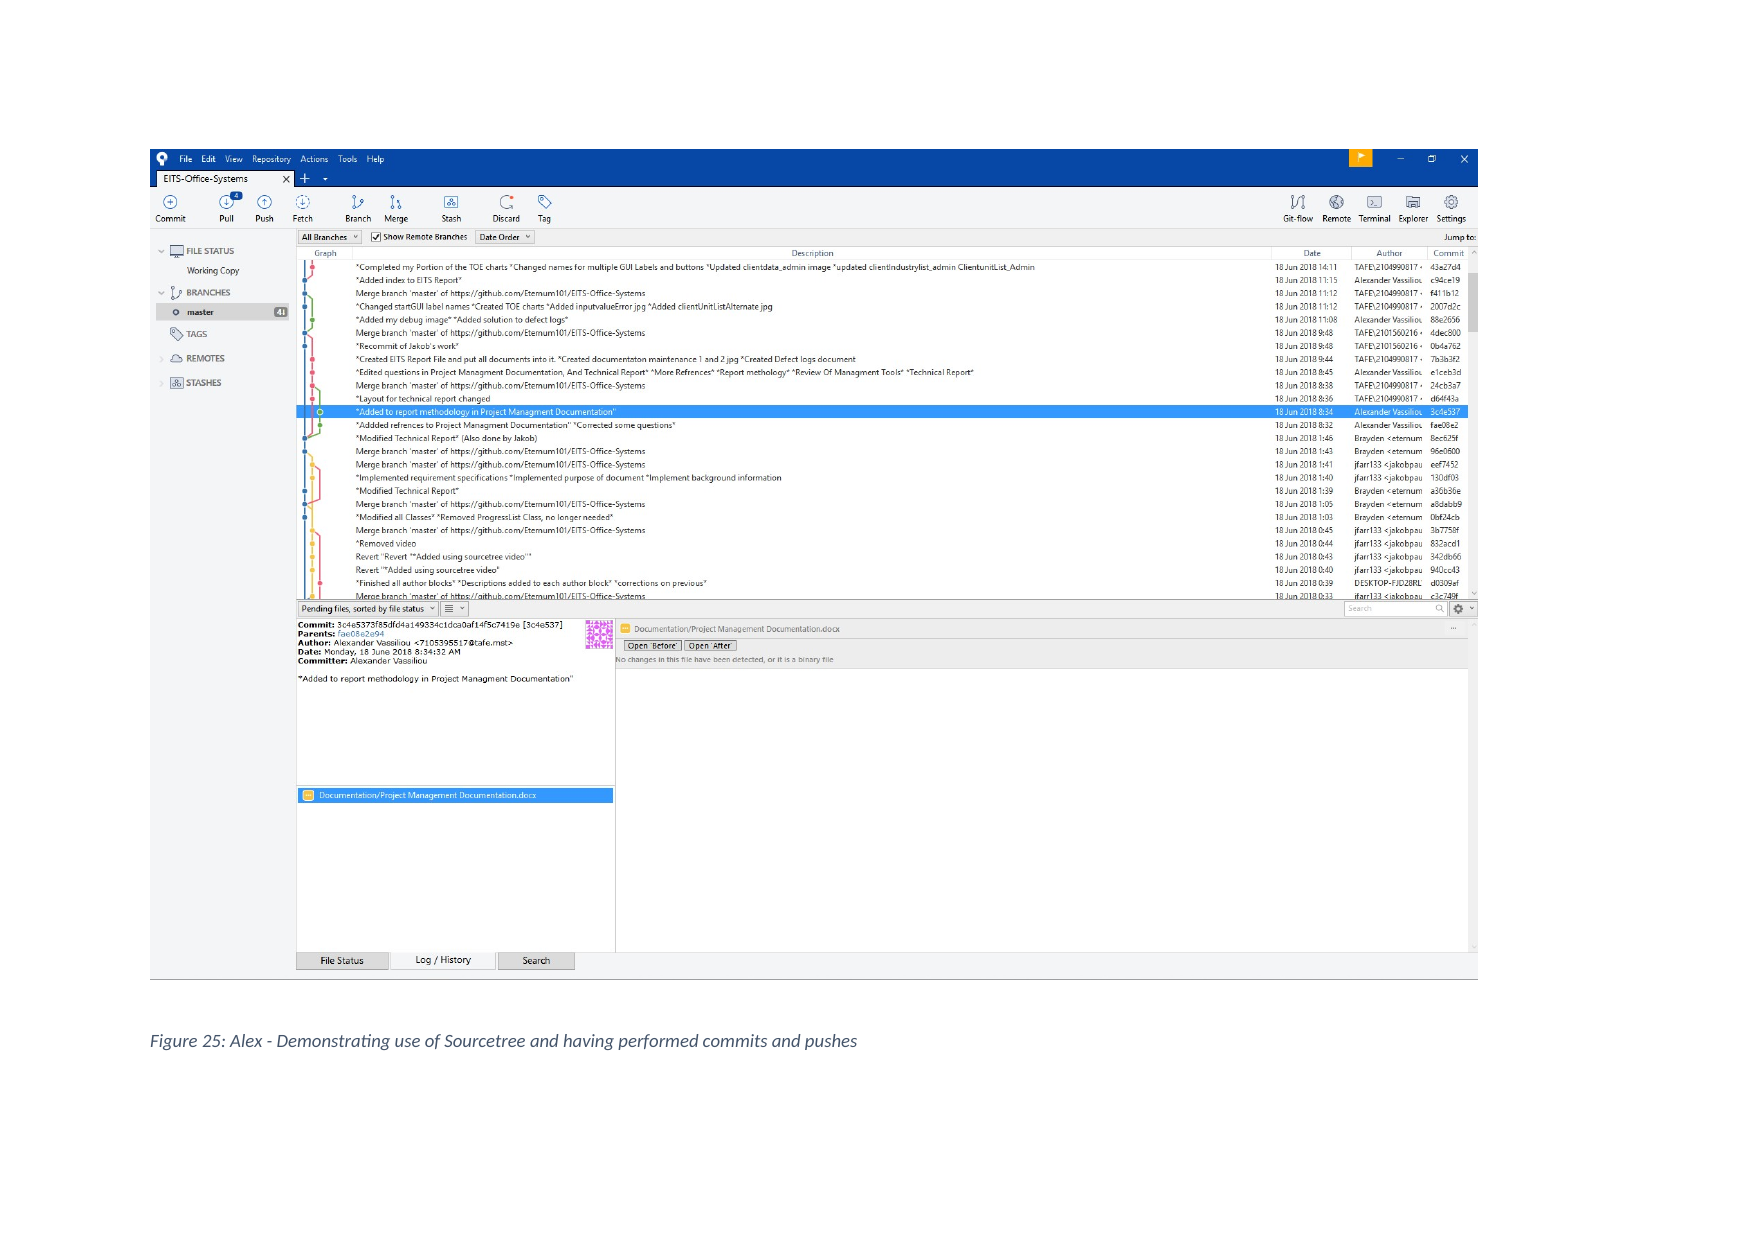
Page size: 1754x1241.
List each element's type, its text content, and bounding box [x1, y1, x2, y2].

picture [150, 149, 1478, 980]
